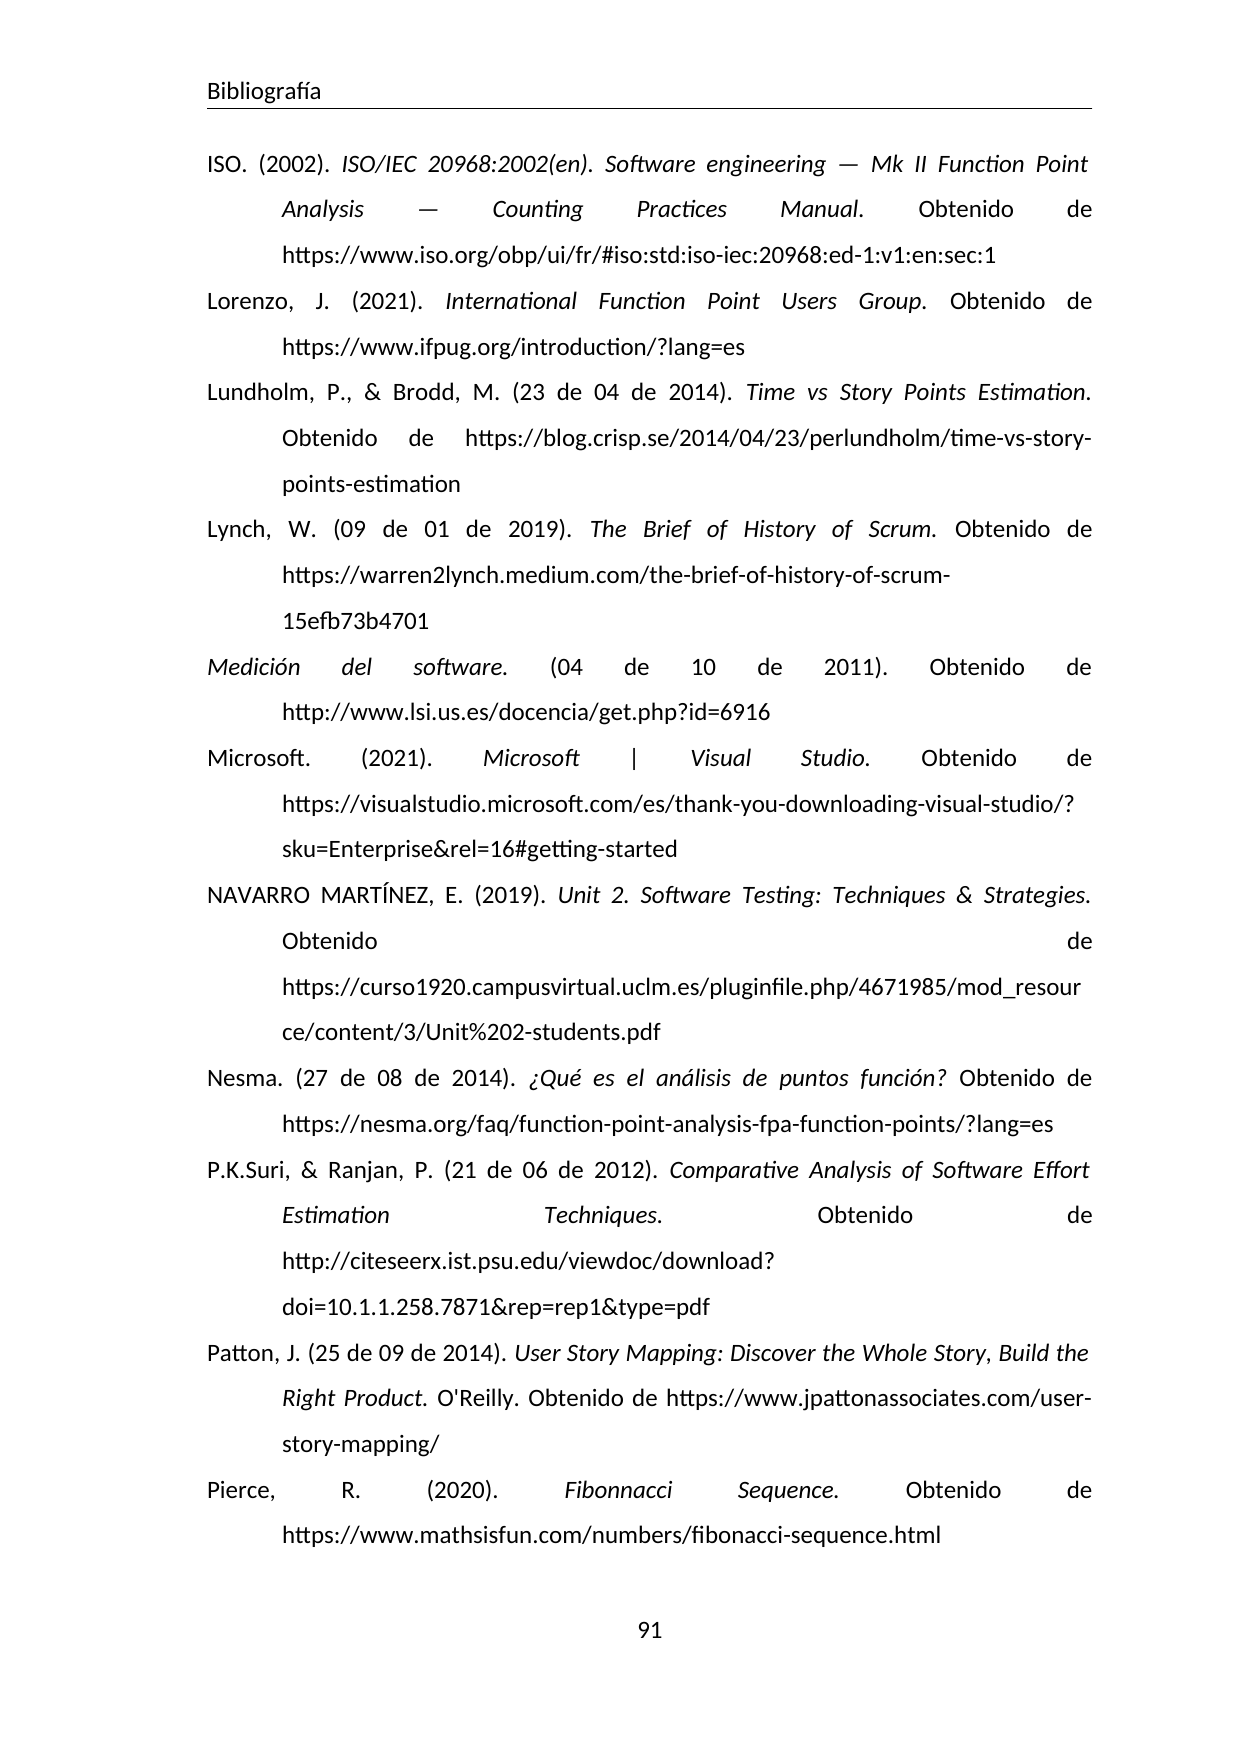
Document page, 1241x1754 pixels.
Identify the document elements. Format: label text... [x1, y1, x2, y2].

text ISO. (2002). ISO/IEC 20968:2002(en). Software engineering — Mk II Function Point Analysis — Counting Practices Manual. Obtenido de https://www.iso.org/obp/ui/fr/#iso:std:iso-iec:20968:ed-1:v1:en:sec:1 [207, 148, 1092, 270]
text P.K.Suri, & Ranjan, P. (21 de 06 de 2012). Comparative Analysis of Software Effort Estimation Techniques. Obtenido de http://citeseerx.ist.psu.edu/viewdoc/download?doi=10.1.1.258.7871&rep=rep1&type=pdf [207, 1154, 1092, 1321]
text Microsoft. (2021). Microsoft | Visual Studio. Obtenido de https://visualstudio.microsoft.com/es/thank-you-downloading-visual-studio/?sku=Enterprise&rel=16#getting-started [207, 742, 1092, 864]
text Lorenzo, J. (2021). International Function Point Users Group. Obtenido de https://www.ifpug.org/introduction/?lang=es [207, 285, 1092, 361]
text Lundholm, P., & Brodd, M. (23 de 04 de 2014). Time vs Story Points Estimation. Obtenido de https://blog.crisp.se/2014/04/23/perlundholm/time-vs-story-points-estimation [207, 376, 1092, 498]
text Lynch, W. (09 de 01 de 2019). The Brief of History of Scrum. Obtenido de https://warren2lynch.medium.com/the-brief-of-history-of-scrum-15efb73b4701 [207, 513, 1092, 636]
text Medición del software. (04 de 10 de 2011). Obtenido de http://www.lsi.us.es/docencia/get.php?id=6916 [207, 651, 1092, 727]
text Patton, J. (25 de 09 de 2014). User Story Mapping: Discover the Whole Story, Build the Right Product. O'Reilly. Obtenido de https://www.jpattonassociates.com/user-story-mapping/ [207, 1337, 1092, 1459]
text Nesma. (27 de 08 de 2014). ¿Qué es el análisis de puntos función? Obtenido de https://nesma.org/faq/function-point-analysis-fpa-function-points/?lang=es [207, 1062, 1092, 1138]
text Pierce, R. (2020). Fibonnacci Sequence. Obtenido de https://www.mathsisfun.com/numbers/fibonacci-sequence.html [207, 1474, 1092, 1550]
text NAVARRO MARTÍNEZ, E. (2019). Unit 2. Software Testing: Techniques & Strategies. Obtenido de https://curso1920.campusvirtual.uclm.es/pluginfile.php/4671985/mod_resource/content/3/Unit%202-students.pdf [207, 879, 1092, 1047]
